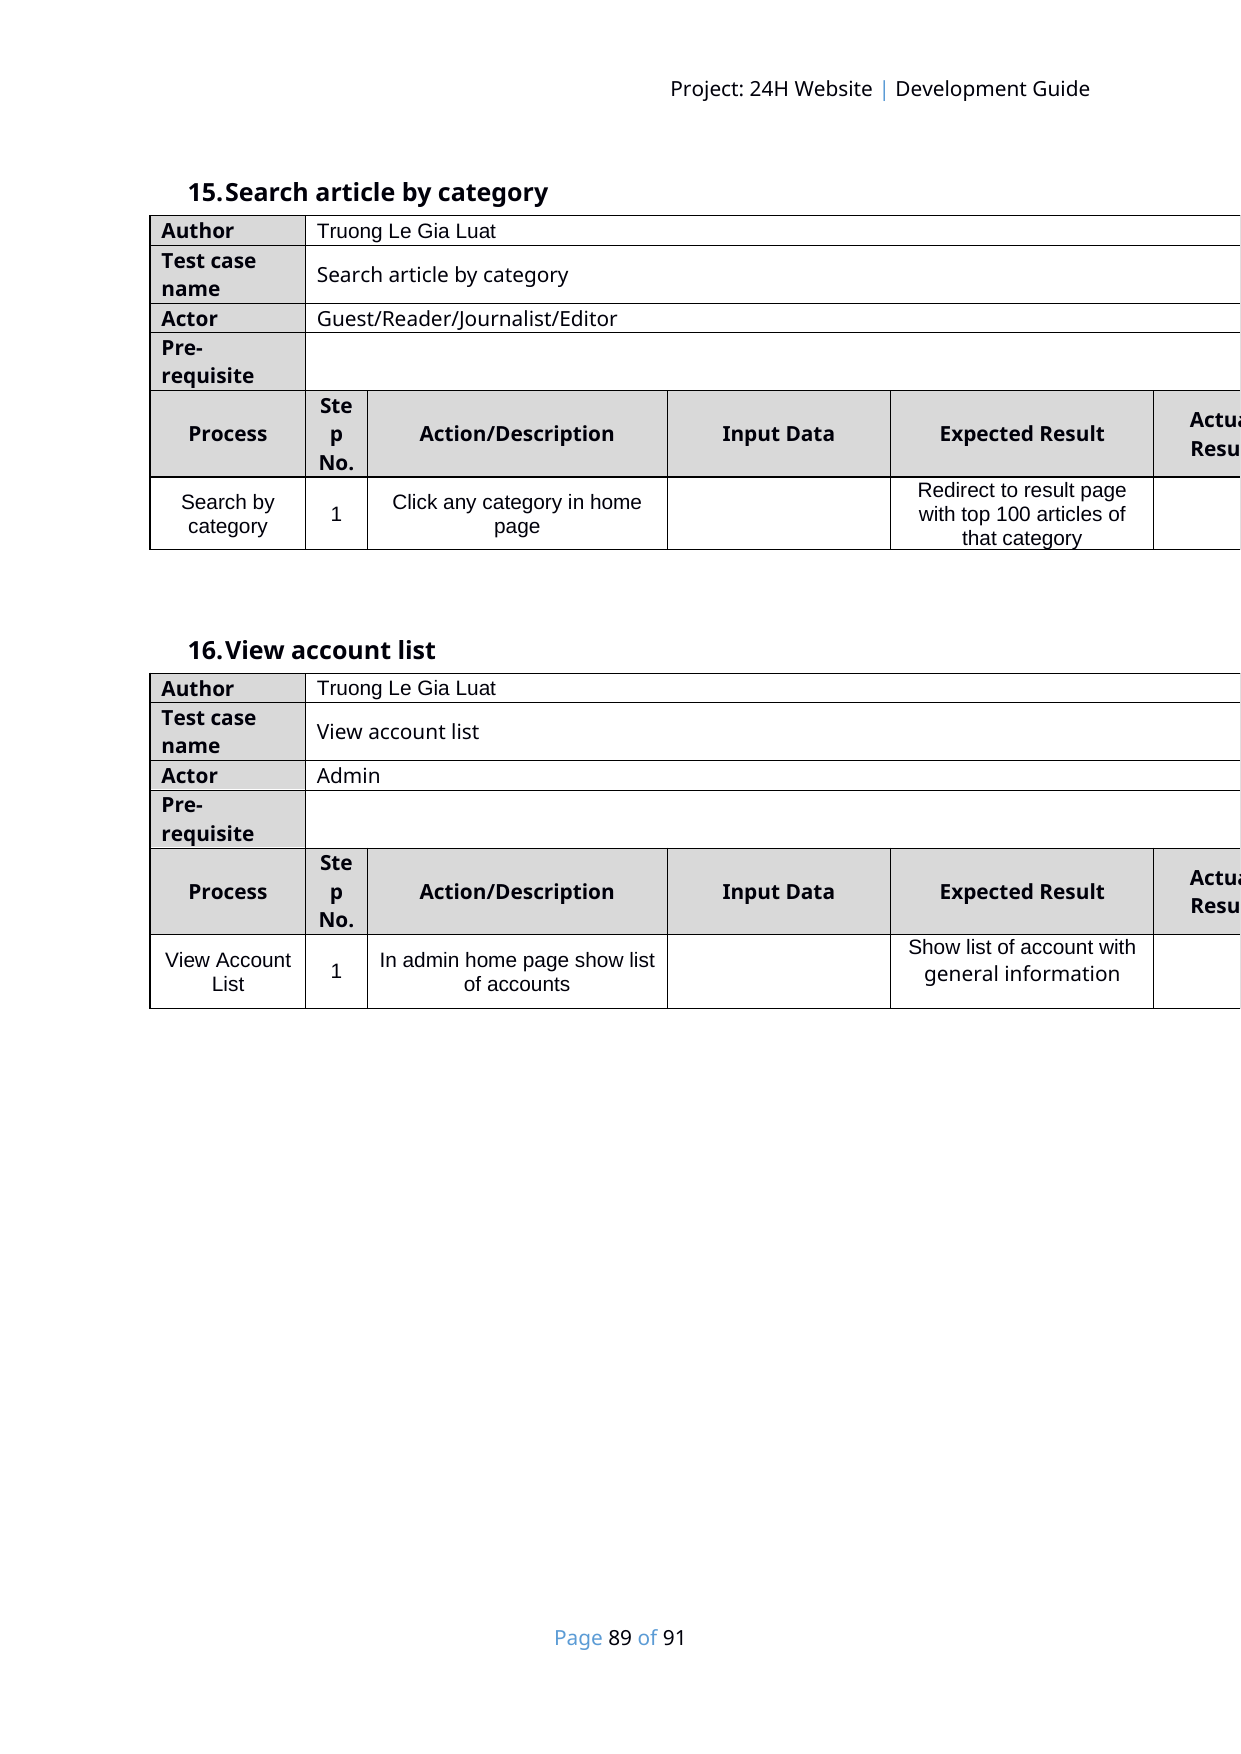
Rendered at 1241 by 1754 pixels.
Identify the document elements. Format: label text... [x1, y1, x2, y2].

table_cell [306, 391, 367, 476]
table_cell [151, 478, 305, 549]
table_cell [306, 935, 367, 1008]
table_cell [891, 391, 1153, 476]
subtitle Search article by category [187, 175, 1090, 209]
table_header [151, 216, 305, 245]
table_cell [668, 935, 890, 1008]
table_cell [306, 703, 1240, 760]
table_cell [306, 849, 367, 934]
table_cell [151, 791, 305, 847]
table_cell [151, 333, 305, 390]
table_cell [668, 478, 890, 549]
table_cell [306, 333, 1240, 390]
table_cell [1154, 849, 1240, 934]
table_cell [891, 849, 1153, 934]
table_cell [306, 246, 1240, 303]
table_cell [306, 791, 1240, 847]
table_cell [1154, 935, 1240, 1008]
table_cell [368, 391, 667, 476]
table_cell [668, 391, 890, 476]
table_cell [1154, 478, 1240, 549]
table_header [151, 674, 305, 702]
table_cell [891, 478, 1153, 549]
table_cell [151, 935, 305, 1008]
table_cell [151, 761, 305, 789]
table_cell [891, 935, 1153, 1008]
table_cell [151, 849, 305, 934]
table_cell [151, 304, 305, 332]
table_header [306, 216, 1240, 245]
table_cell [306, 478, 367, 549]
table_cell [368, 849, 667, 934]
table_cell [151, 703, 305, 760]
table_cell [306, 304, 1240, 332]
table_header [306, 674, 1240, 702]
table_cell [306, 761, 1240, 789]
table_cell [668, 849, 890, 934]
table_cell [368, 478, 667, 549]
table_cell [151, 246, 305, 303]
subtitle View account list [187, 632, 1090, 666]
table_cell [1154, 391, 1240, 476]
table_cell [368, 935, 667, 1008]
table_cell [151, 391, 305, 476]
